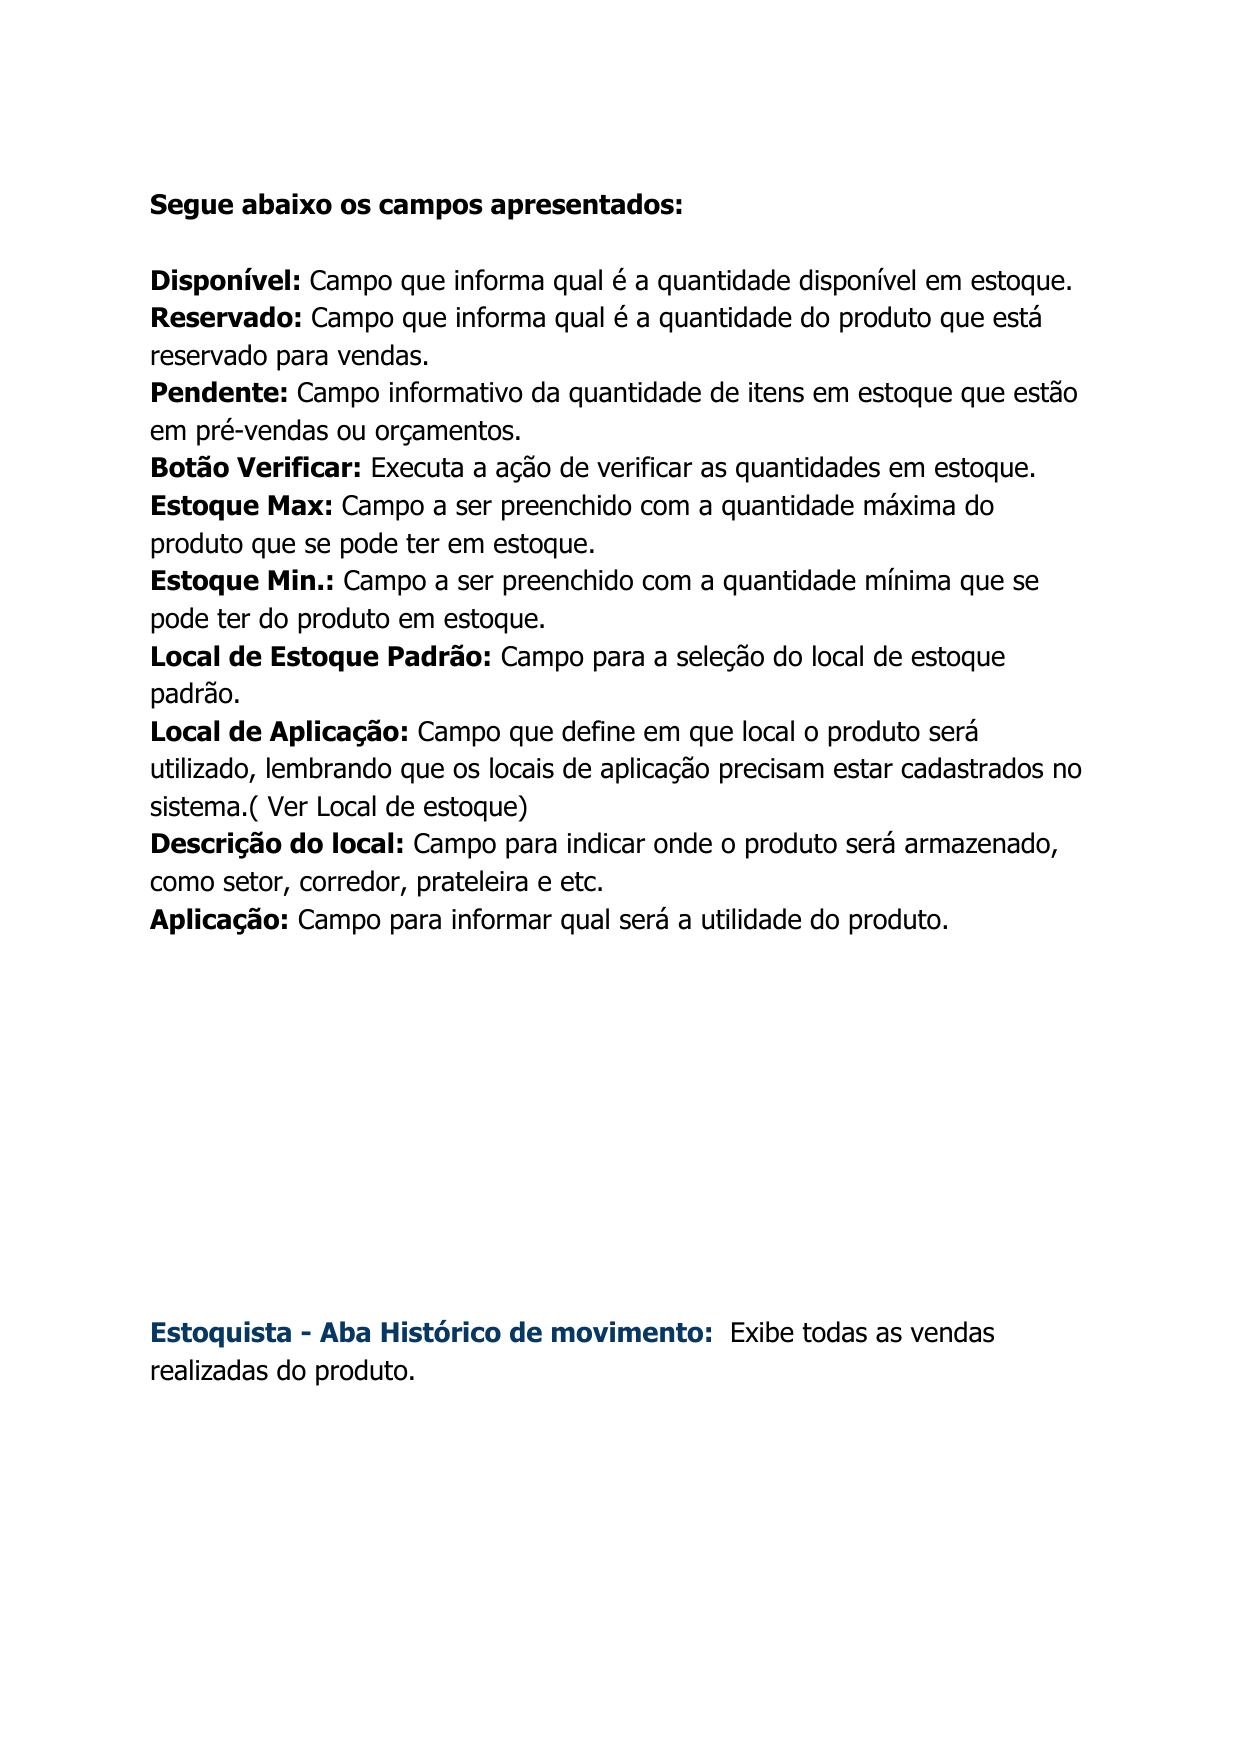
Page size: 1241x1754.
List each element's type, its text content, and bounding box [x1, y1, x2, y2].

text Estoque Max: Campo a ser preenchido com a quantidade máxima do produto que se pode ter em estoque. [150, 488, 1090, 559]
text Botão Verificar: Executa a ação de verificar as quantidades em estoque. [150, 451, 1090, 483]
text Segue abaixo os campos apresentados: [150, 188, 1090, 220]
text Estoquista - Aba Histórico de movimento: Exibe todas as vendas realizadas do produto. [150, 1316, 1090, 1386]
text Local de Estoque Padrão: Campo para a seleção do local de estoque padrão. [150, 639, 1090, 709]
text Disponível: Campo que informa qual é a quantidade disponível em estoque. [150, 263, 1090, 296]
text Aplicação: Campo para informar qual será a utilidade do produto. [150, 902, 1090, 935]
text Local de Aplicação: Campo que define em que local o produto será utilizado, lembrando que os locais de aplicação precisam estar cadastrados no sistema.( Ver Local de estoque) [150, 714, 1090, 822]
text Pendente: Campo informativo da quantidade de itens em estoque que estão em pré-vendas ou orçamentos. [150, 376, 1090, 446]
text Estoque Min.: Campo a ser preenchido com a quantidade mínima que se pode ter do produto em estoque. [150, 564, 1090, 634]
text Descrição do local: Campo para indicar onde o produto será armazenado, como setor, corredor, prateleira e etc. [150, 827, 1090, 897]
text Reservado: Campo que informa qual é a quantidade do produto que está reservado para vendas. [150, 300, 1090, 371]
